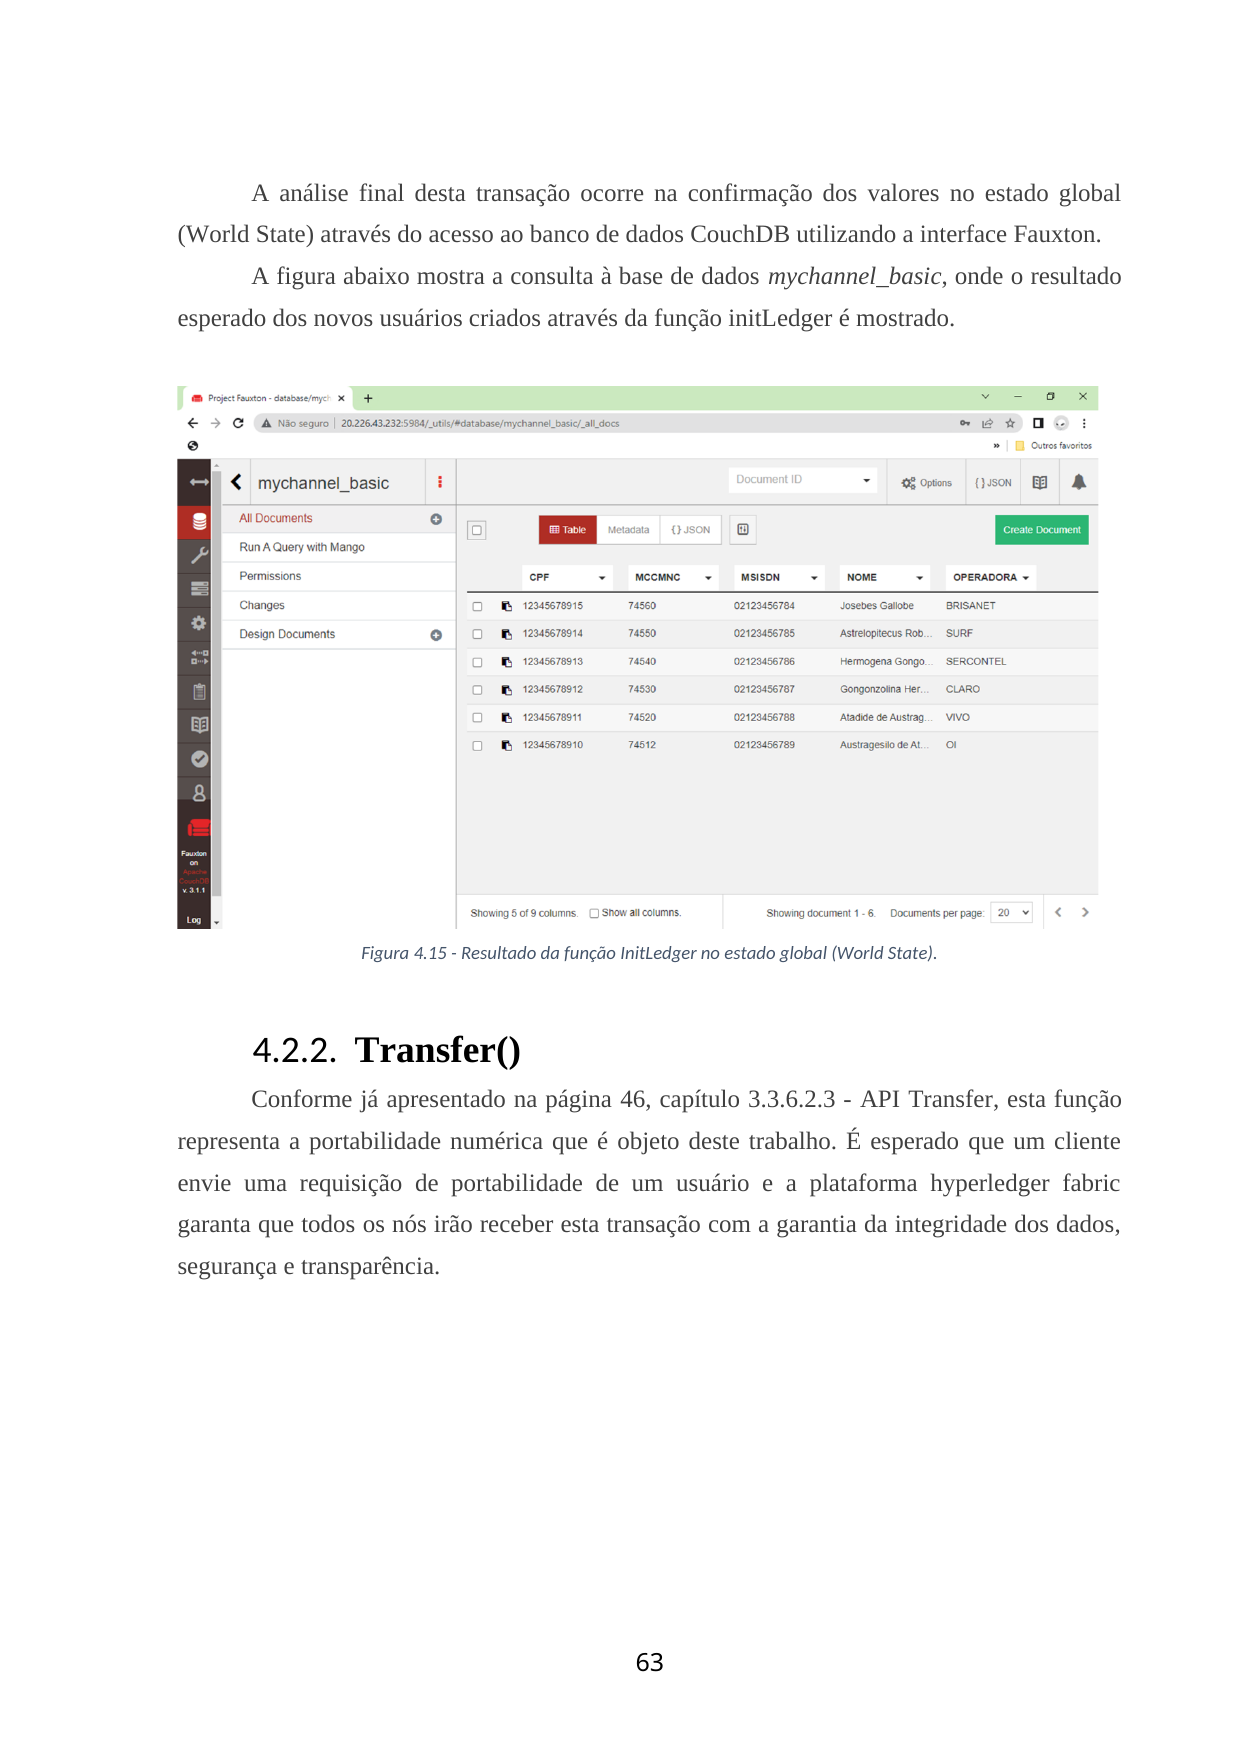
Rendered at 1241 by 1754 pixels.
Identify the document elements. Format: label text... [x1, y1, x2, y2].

text A análise final desta transação ocorre na confirmação dos valores no estado global (World State) através do acesso ao banco de dados CouchDB utilizando a interface Fauxton. [177, 178, 1122, 248]
text Conforme já apresentado na página 46, capítulo 3.3.6.2.3 - API Transfer, esta função representa a portabilidade numérica que é objeto deste trabalho. É esperado que um cliente envie uma requisição de portabilidade de um usuário e a plataforma hyperledger fabric garanta que todos os nós irão receber esta transação com a garantia da integridade dos dados, segurança e transparência. [177, 1084, 1122, 1280]
subtitle Transfer() [252, 1026, 1122, 1072]
text A figura abaixo mostra a consulta à base de dados mychannel_basic, onde o resultado esperado dos novos usuários criados através da função initLedger é mostrado. [177, 261, 1122, 332]
picture [177, 386, 1099, 929]
